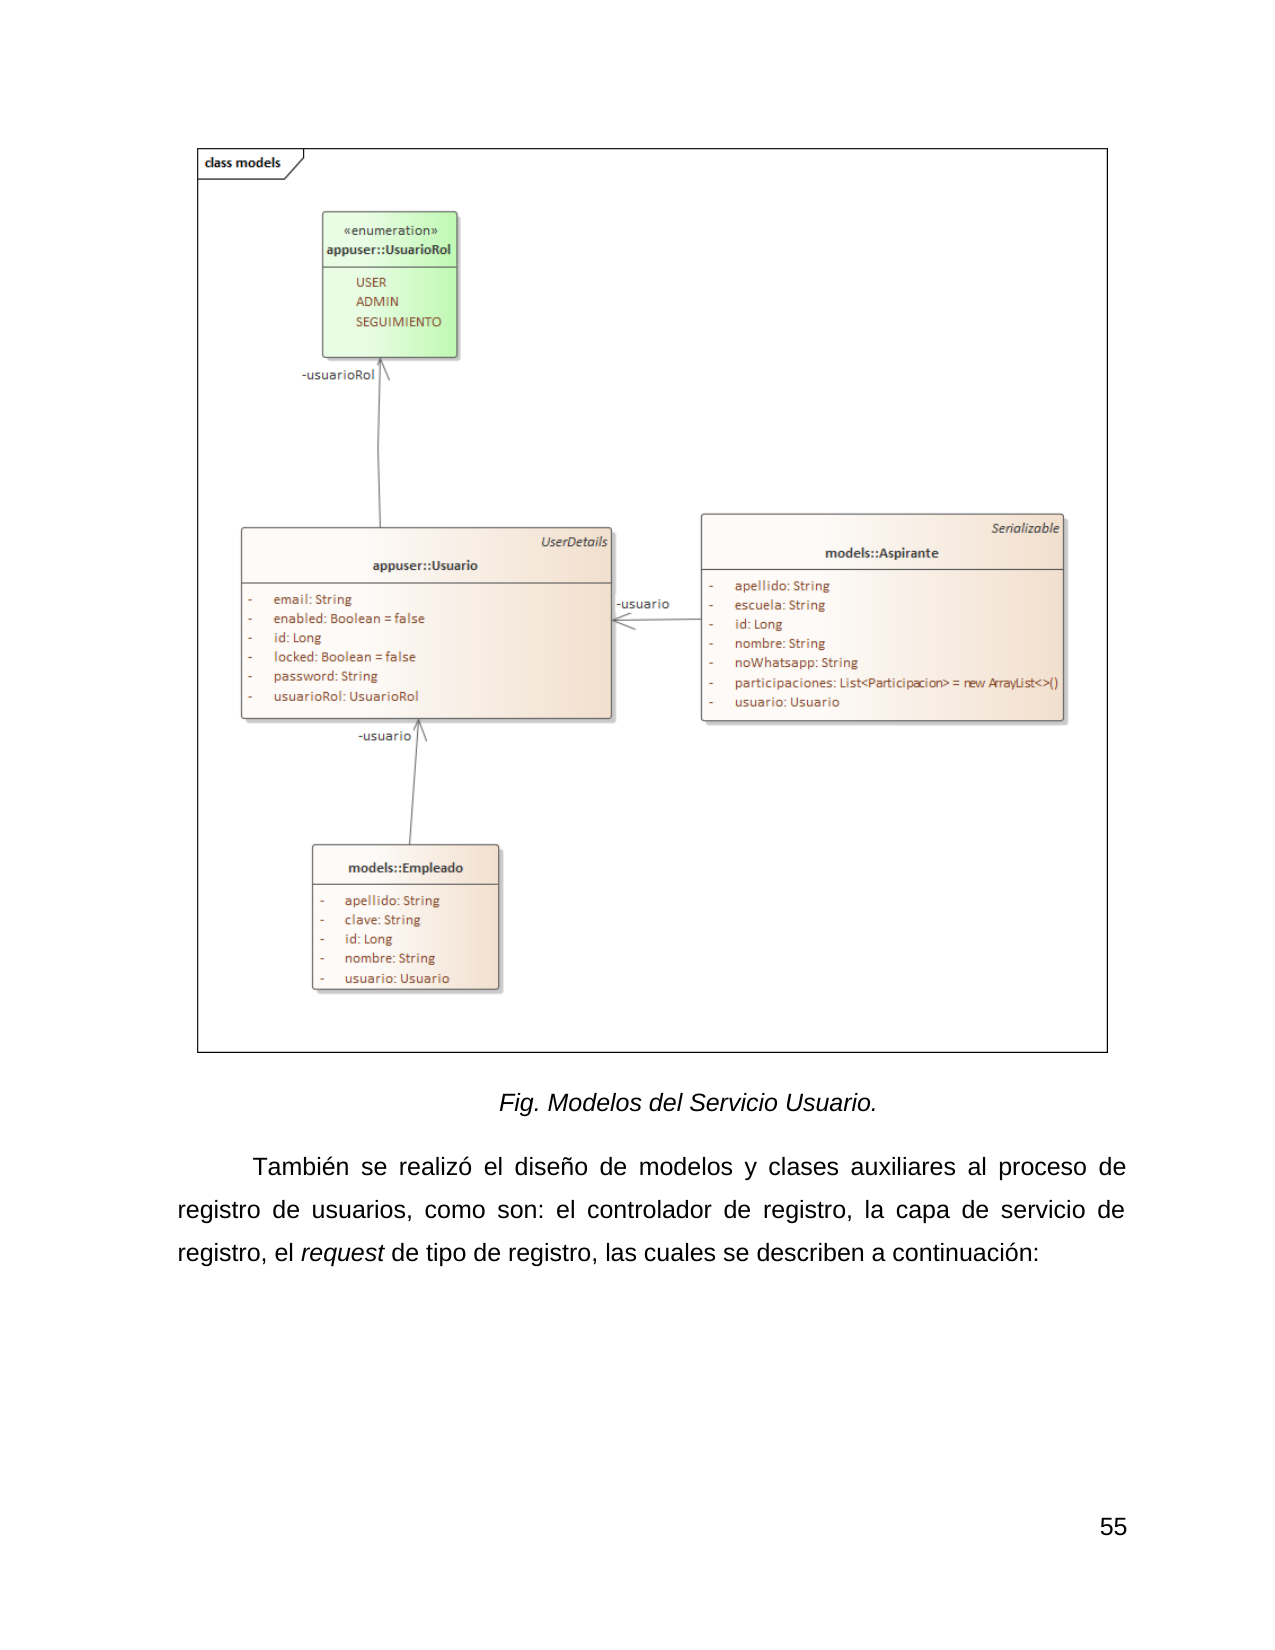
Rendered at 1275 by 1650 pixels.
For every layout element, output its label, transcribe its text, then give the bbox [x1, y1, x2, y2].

picture [196, 147, 1108, 1053]
text También se realizó el diseño de modelos y clases auxiliares al proceso de registro de usuarios, como son: el controlador de registro, la capa de servicio de registro, el request de tipo de registro, las cuales se describen a continuación: [177, 1151, 1127, 1266]
text Fig. Modelos del Servicio Usuario. [177, 1087, 1127, 1116]
